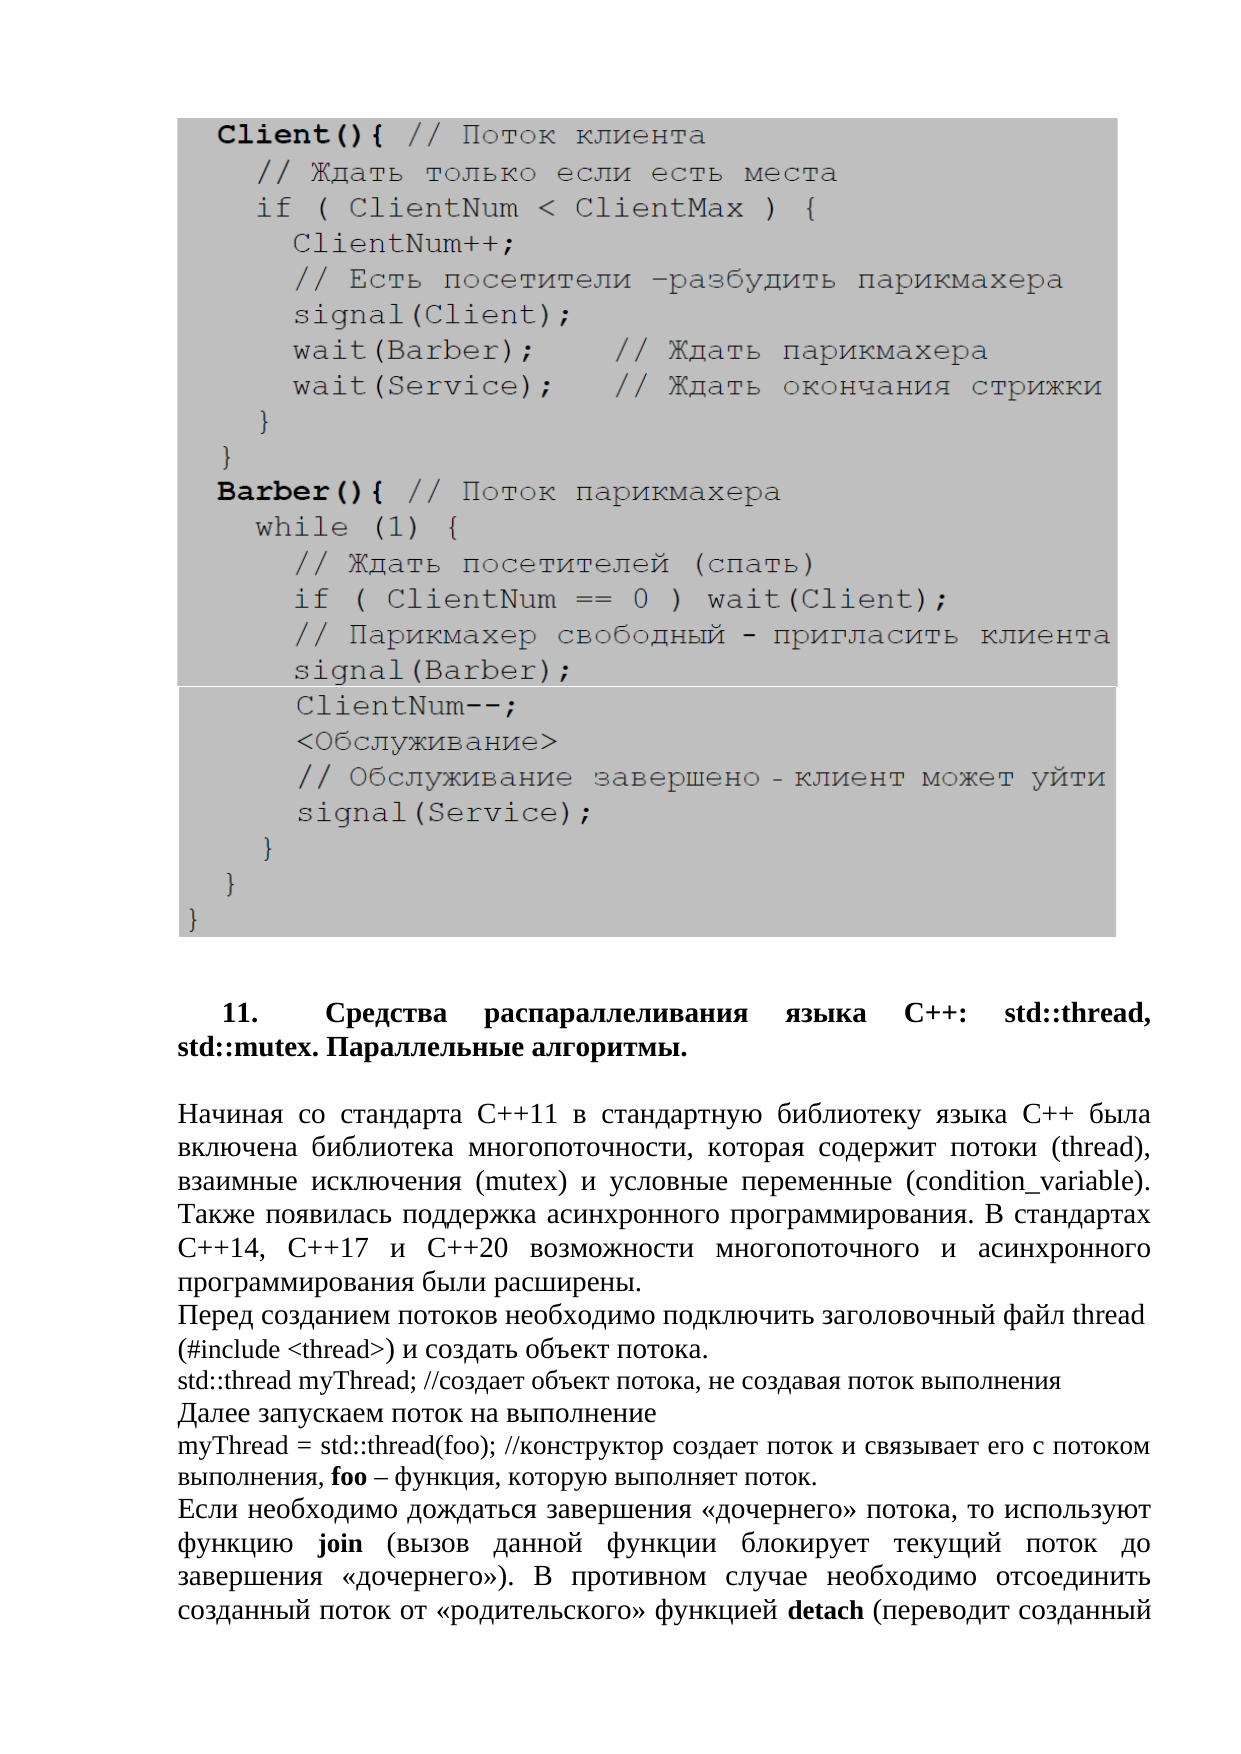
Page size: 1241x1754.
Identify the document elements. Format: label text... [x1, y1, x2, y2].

text std::thread myThread; //создает объект потока, не создавая поток выполнения [177, 1364, 1152, 1396]
text Начиная со стандарта C++11 в стандартную библиотеку языка C++ была включена библиотека многопоточности, которая содержит потоки (thread), взаимные исключения (mutex) и условные переменные (condition_variable). Также появилась поддержка асинхронного программирования. В стандартах C++14, C++17 и C++20 возможности многопоточного и асинхронного программирования были расширены. [177, 1096, 1152, 1297]
subtitle Средства распараллеливания языка C++: std::thread, std::mutex. Параллельные алгоритмы. [177, 995, 1152, 1062]
text (#include <thread>) и создать объект потока. [177, 1331, 1152, 1364]
text Далее запускаем поток на выполнение [177, 1396, 1152, 1429]
text Перед созданием потоков необходимо подключить заголовочный файл thread [177, 1297, 1152, 1331]
picture [177, 118, 1118, 937]
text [177, 1491, 1152, 1626]
text myThread = std::thread(foo); //конструктор создает поток и связывает его с потоком выполнения, foo – функция, которую выполняет поток. [177, 1429, 1152, 1491]
